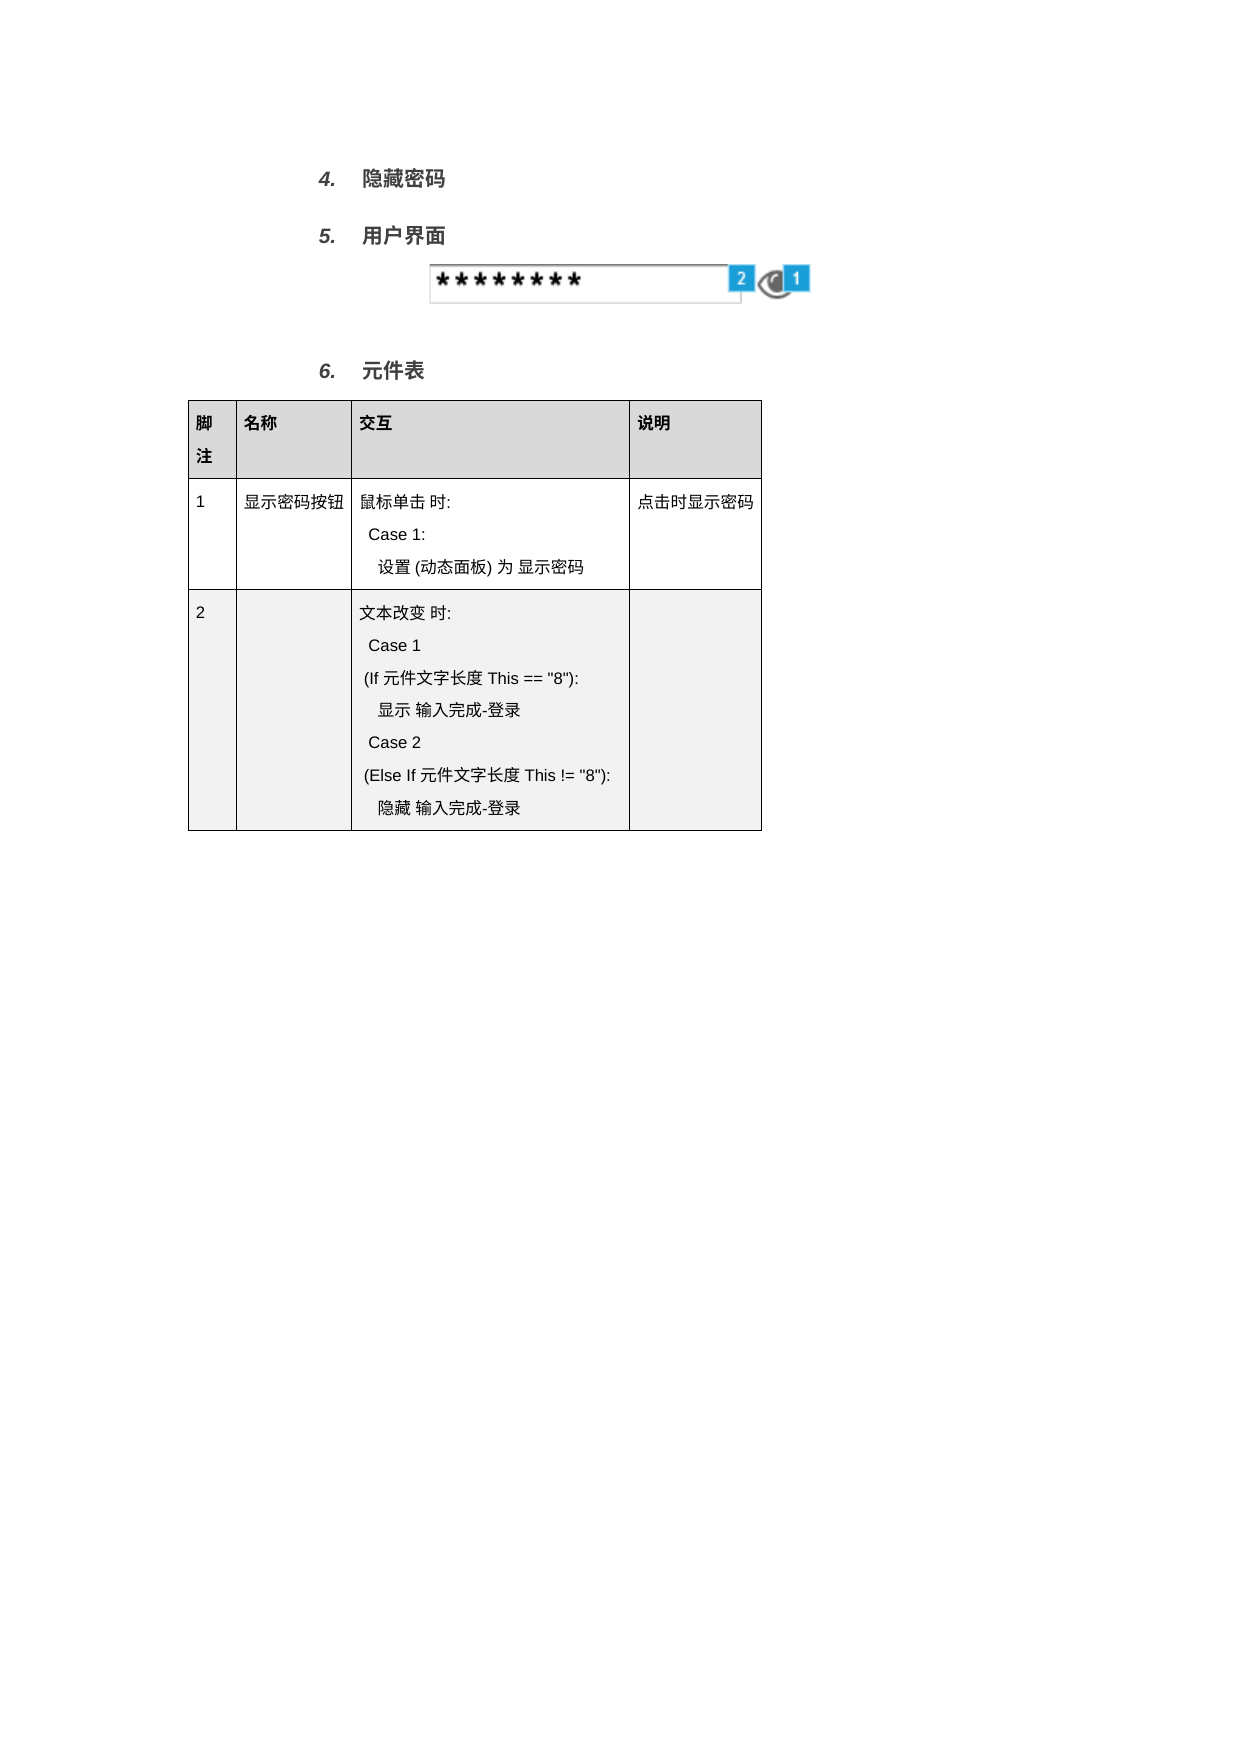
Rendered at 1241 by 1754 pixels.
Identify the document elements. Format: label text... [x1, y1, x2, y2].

table_cell [237, 590, 351, 830]
table_cell 点击时显示密码 [630, 479, 761, 589]
subtitle 隐藏密码 [319, 162, 1053, 194]
table_header 名称 [237, 401, 351, 478]
table_cell 鼠标单击 时: Case 1: 设置 (动态面板) 为 显示密码 [352, 479, 629, 589]
table_header 说明 [630, 401, 761, 478]
table_cell [630, 590, 761, 830]
table_header 交互 [352, 401, 629, 478]
table_cell 显示密码按钮 [237, 479, 351, 589]
table_cell 文本改变 时: Case 1 (If 元件文字长度 This == "8"): 显示 输入完成-登录 Case 2 (Else If 元件文字长度 This != "8"): 隐藏 输入完成-登录 [352, 590, 629, 830]
picture [429, 264, 811, 304]
table_header 脚注 [189, 401, 236, 478]
table_cell 1 [189, 479, 236, 589]
subtitle 用户界面 [319, 219, 1053, 252]
table_cell 2 [189, 590, 236, 830]
subtitle 元件表 [319, 354, 1053, 387]
